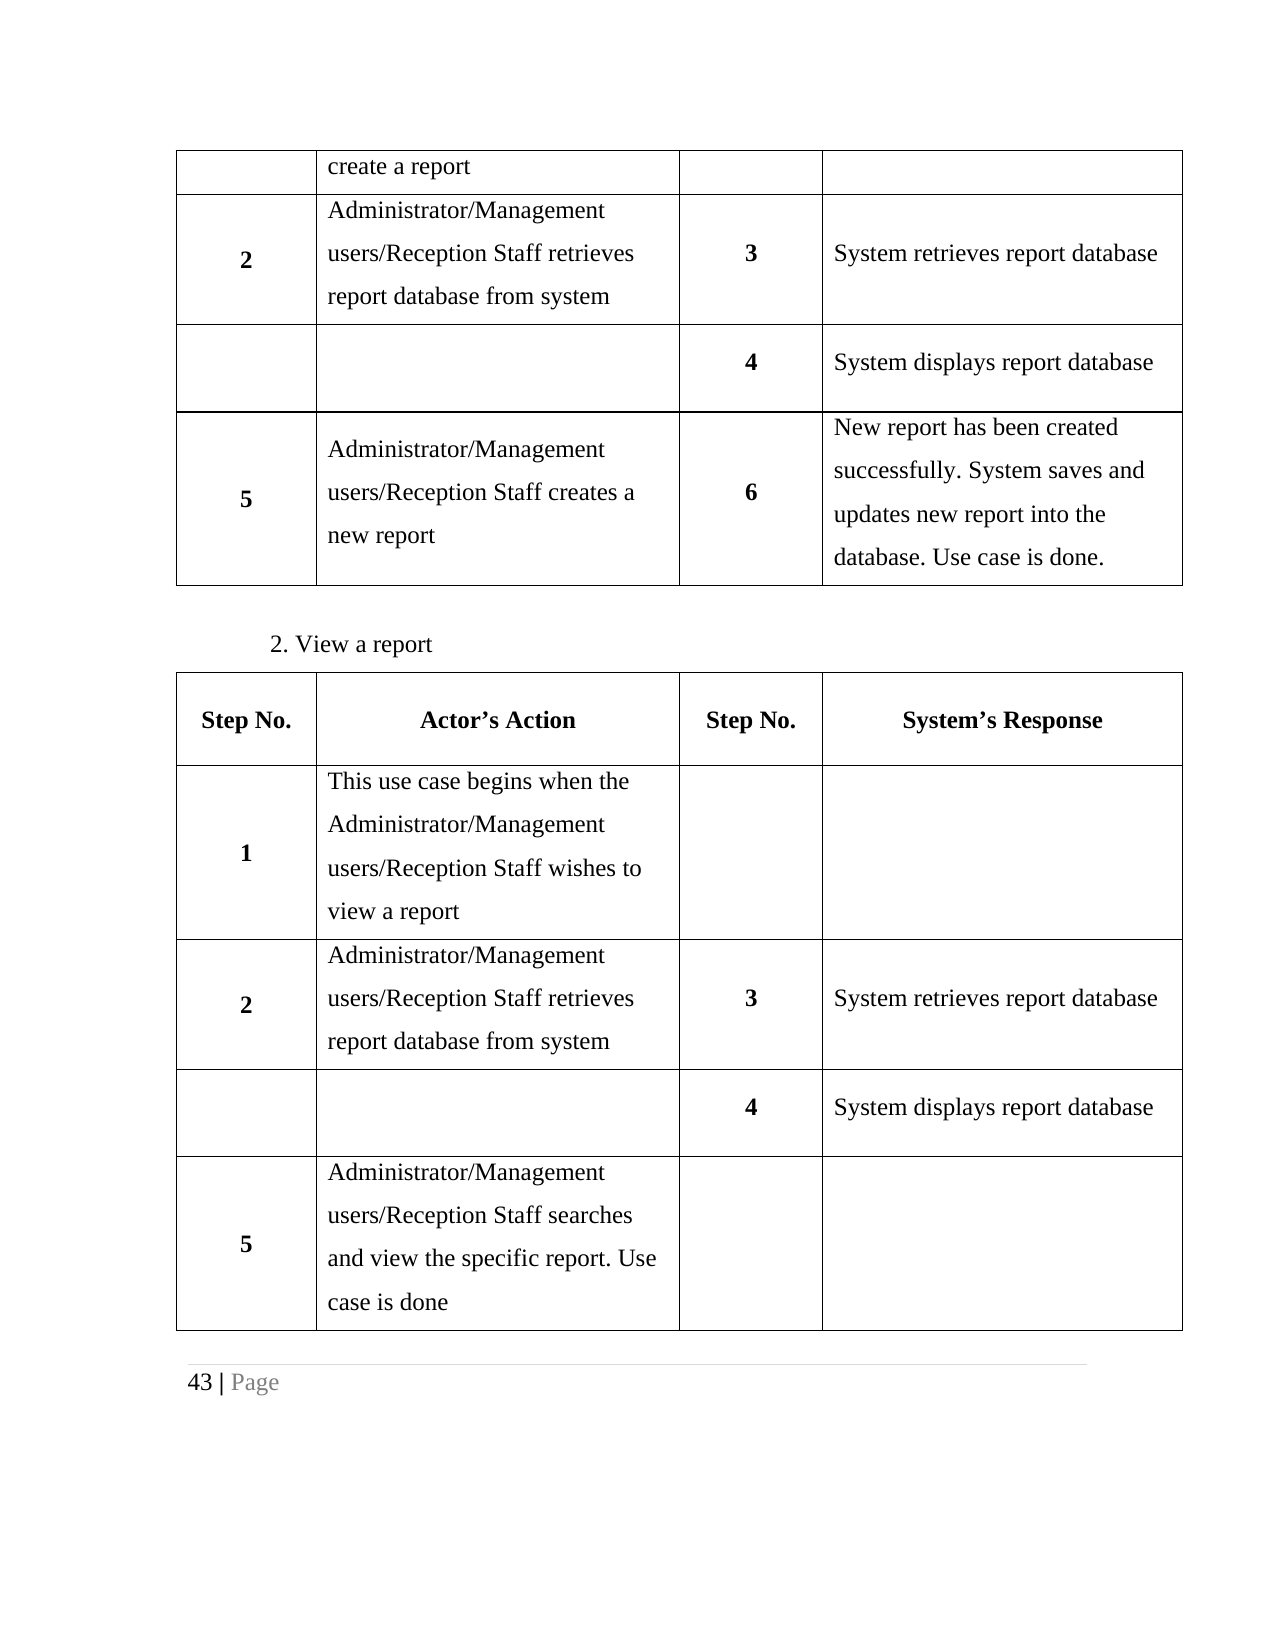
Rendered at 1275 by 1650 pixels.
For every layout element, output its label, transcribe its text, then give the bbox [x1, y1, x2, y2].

table_cell 1 [177, 151, 316, 194]
table_cell [823, 151, 1182, 194]
table_cell 2 [177, 195, 316, 324]
table_cell System retrieves report database [823, 195, 1182, 324]
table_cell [317, 151, 679, 194]
table_cell 5 [177, 1157, 316, 1329]
table_cell System retrieves report database [823, 940, 1182, 1069]
table_cell System displays report database [823, 1070, 1182, 1156]
table_cell 2 [177, 940, 316, 1069]
table_cell 6 [680, 413, 822, 585]
table_cell System displays report database [823, 325, 1182, 411]
table_cell [680, 766, 822, 939]
table_cell Administrator/Management users/Reception Staff creates a new report [317, 413, 679, 585]
table_cell Administrator/Management users/Reception Staff retrieves report database from system [317, 940, 679, 1069]
table_header System’s Response [823, 673, 1182, 765]
table_header Step No. [177, 673, 316, 765]
table_cell [823, 766, 1182, 939]
table_cell 4 [680, 1070, 822, 1156]
table_cell Administrator/Management users/Reception Staff retrieves report database from system [317, 195, 679, 324]
table_cell [177, 1070, 316, 1156]
table_header Actor’s Action [317, 673, 679, 765]
table_cell New report has been created successfully. System saves and updates new report into the database. Use case is done. [823, 413, 1182, 585]
table_cell 4 [680, 325, 822, 411]
table_cell [823, 1157, 1182, 1329]
table_cell This use case begins when the Administrator/Management users/Reception Staff wishes to view a report [317, 766, 679, 939]
table_cell Administrator/Management users/Reception Staff searches and view the specific report. Use case is done [317, 1157, 679, 1329]
table_header Step No. [680, 673, 822, 765]
table_cell [177, 325, 316, 411]
table_cell [317, 1070, 679, 1156]
table_cell 3 [680, 195, 822, 324]
table_cell [680, 151, 822, 194]
table_cell [680, 1157, 822, 1329]
list 2. View a report [270, 629, 1087, 658]
table_cell 5 [177, 413, 316, 585]
table_cell 1 [177, 766, 316, 939]
table_cell 3 [680, 940, 822, 1069]
table_cell [317, 325, 679, 411]
